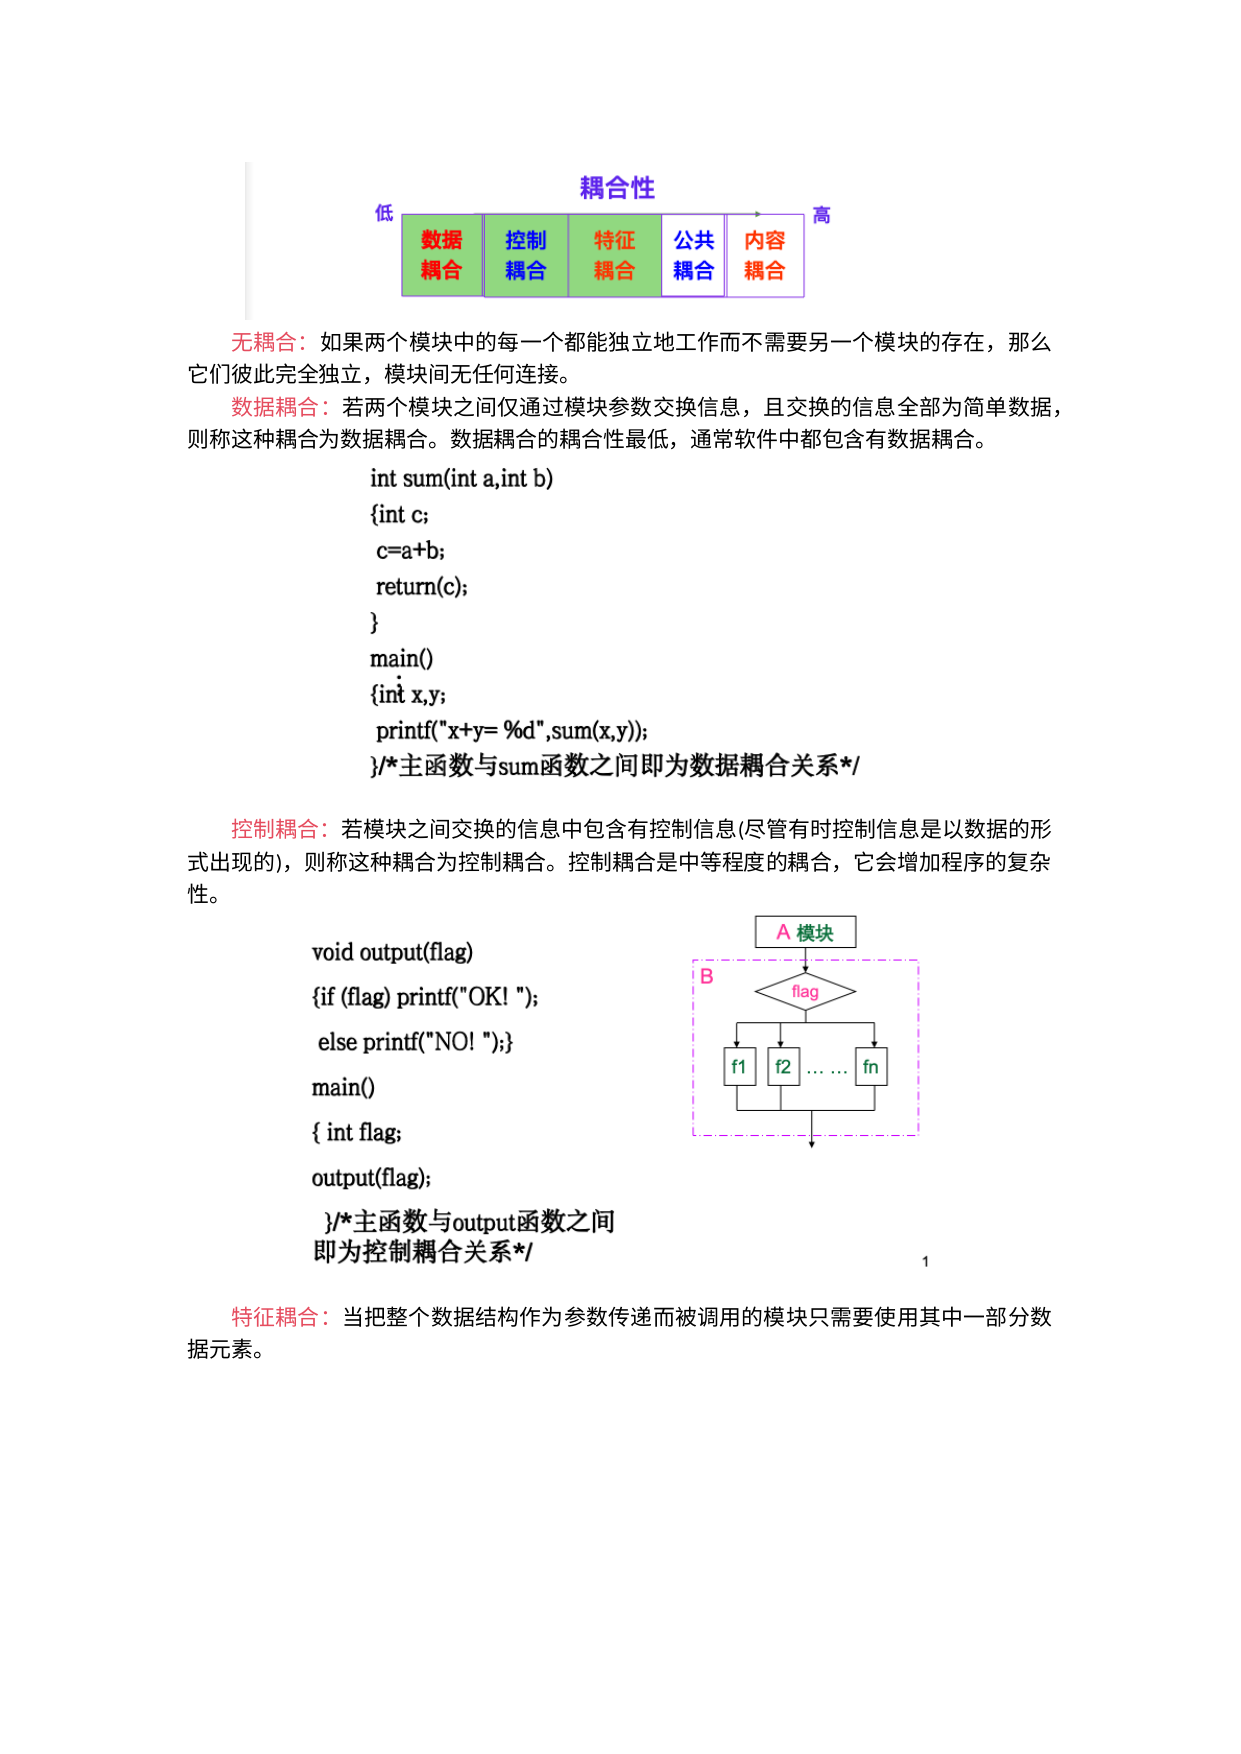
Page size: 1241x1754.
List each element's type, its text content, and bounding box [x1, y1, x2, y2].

picture [284, 909, 956, 1299]
list 无耦合：如果两个模块中的每一个都能独立地工作而不需要另一个模块的存在，那么它们彼此完全独立，模块间无任何连接。 [187, 324, 1053, 389]
list 特征耦合：当把整个数据结构作为参数传递而被调用的模块只需要使用其中一部分数据元素。 [187, 1299, 1053, 1364]
picture [340, 454, 901, 792]
list 控制耦合：若模块之间交换的信息中包含有控制信息(尽管有时控制信息是以数据的形式出现的)，则称这种耦合为控制耦合。控制耦合是中等程度的耦合，它会增加程序的复杂性。 [187, 812, 1053, 909]
picture [245, 162, 995, 320]
list 数据耦合：若两个模块之间仅通过模块参数交换信息，且交换的信息全部为简单数据，则称这种耦合为数据耦合。数据耦合的耦合性最低，通常软件中都包含有数据耦合。 [187, 389, 1053, 454]
